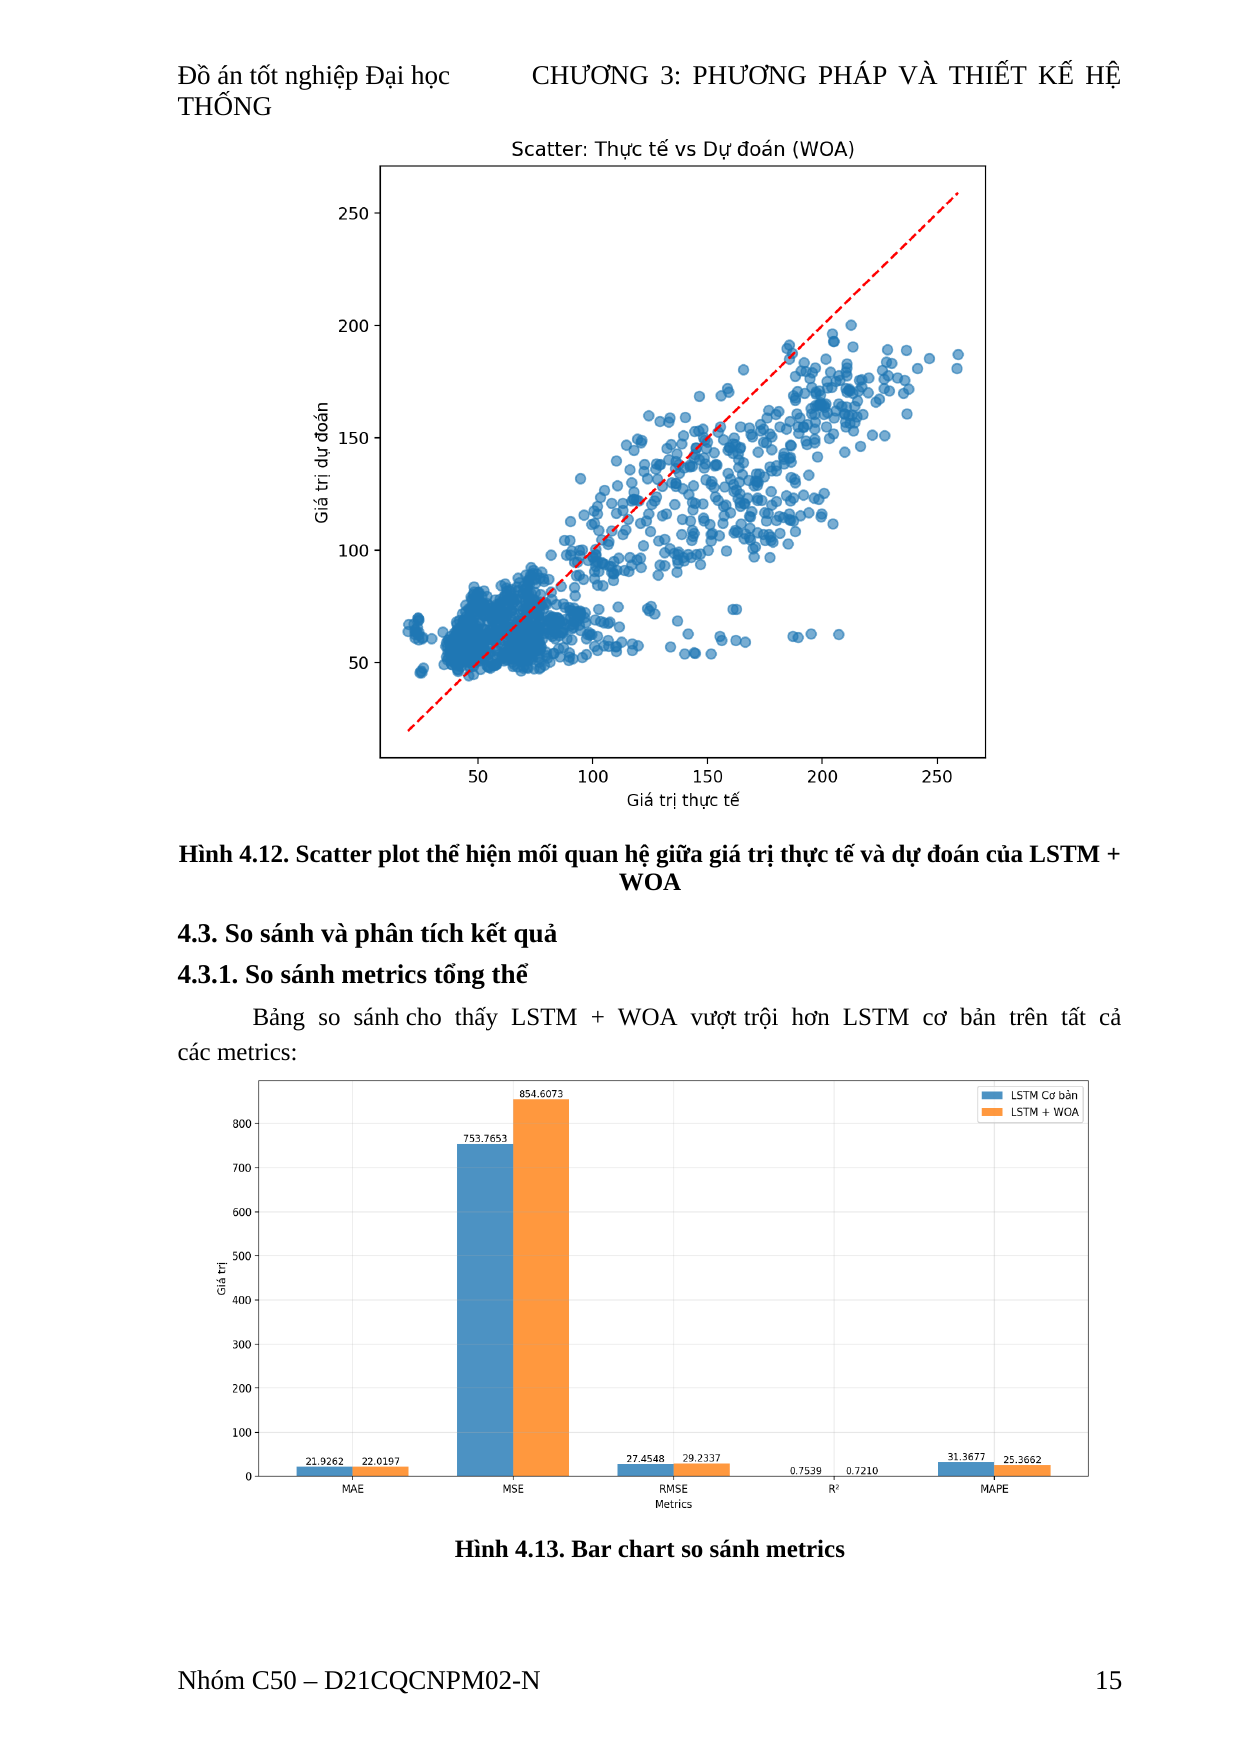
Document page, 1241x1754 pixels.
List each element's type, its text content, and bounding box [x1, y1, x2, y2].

picture [206, 1077, 1093, 1522]
subtitle So sánh metrics tổng thể [177, 958, 1122, 990]
subtitle So sánh và phân tích kết quả [177, 917, 1122, 948]
picture [297, 121, 1003, 827]
text Bảng so sánh cho thấy LSTM + WOA vượt trội hơn LSTM cơ bản trên tất cả các metrics: [177, 1002, 1122, 1065]
